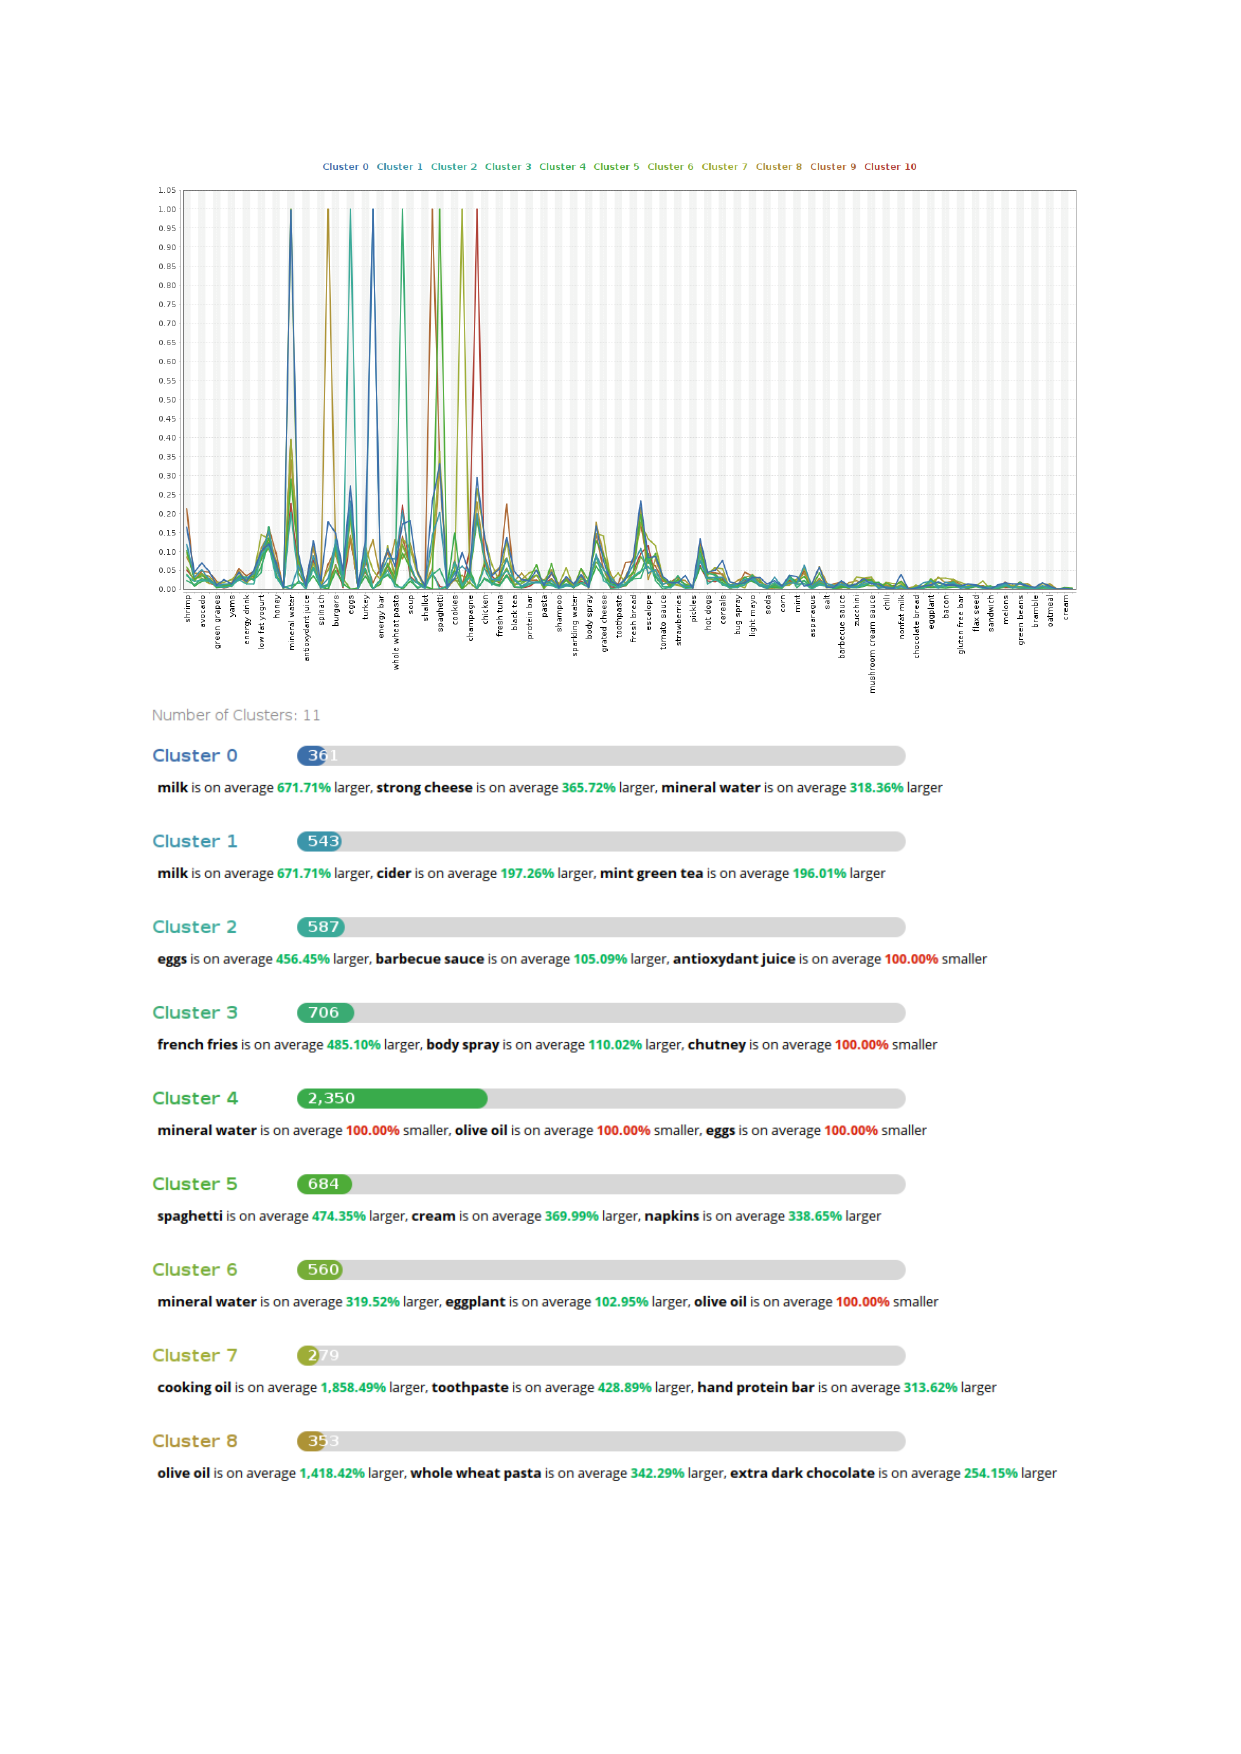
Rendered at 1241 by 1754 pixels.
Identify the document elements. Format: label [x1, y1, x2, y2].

picture [149, 150, 1091, 1517]
